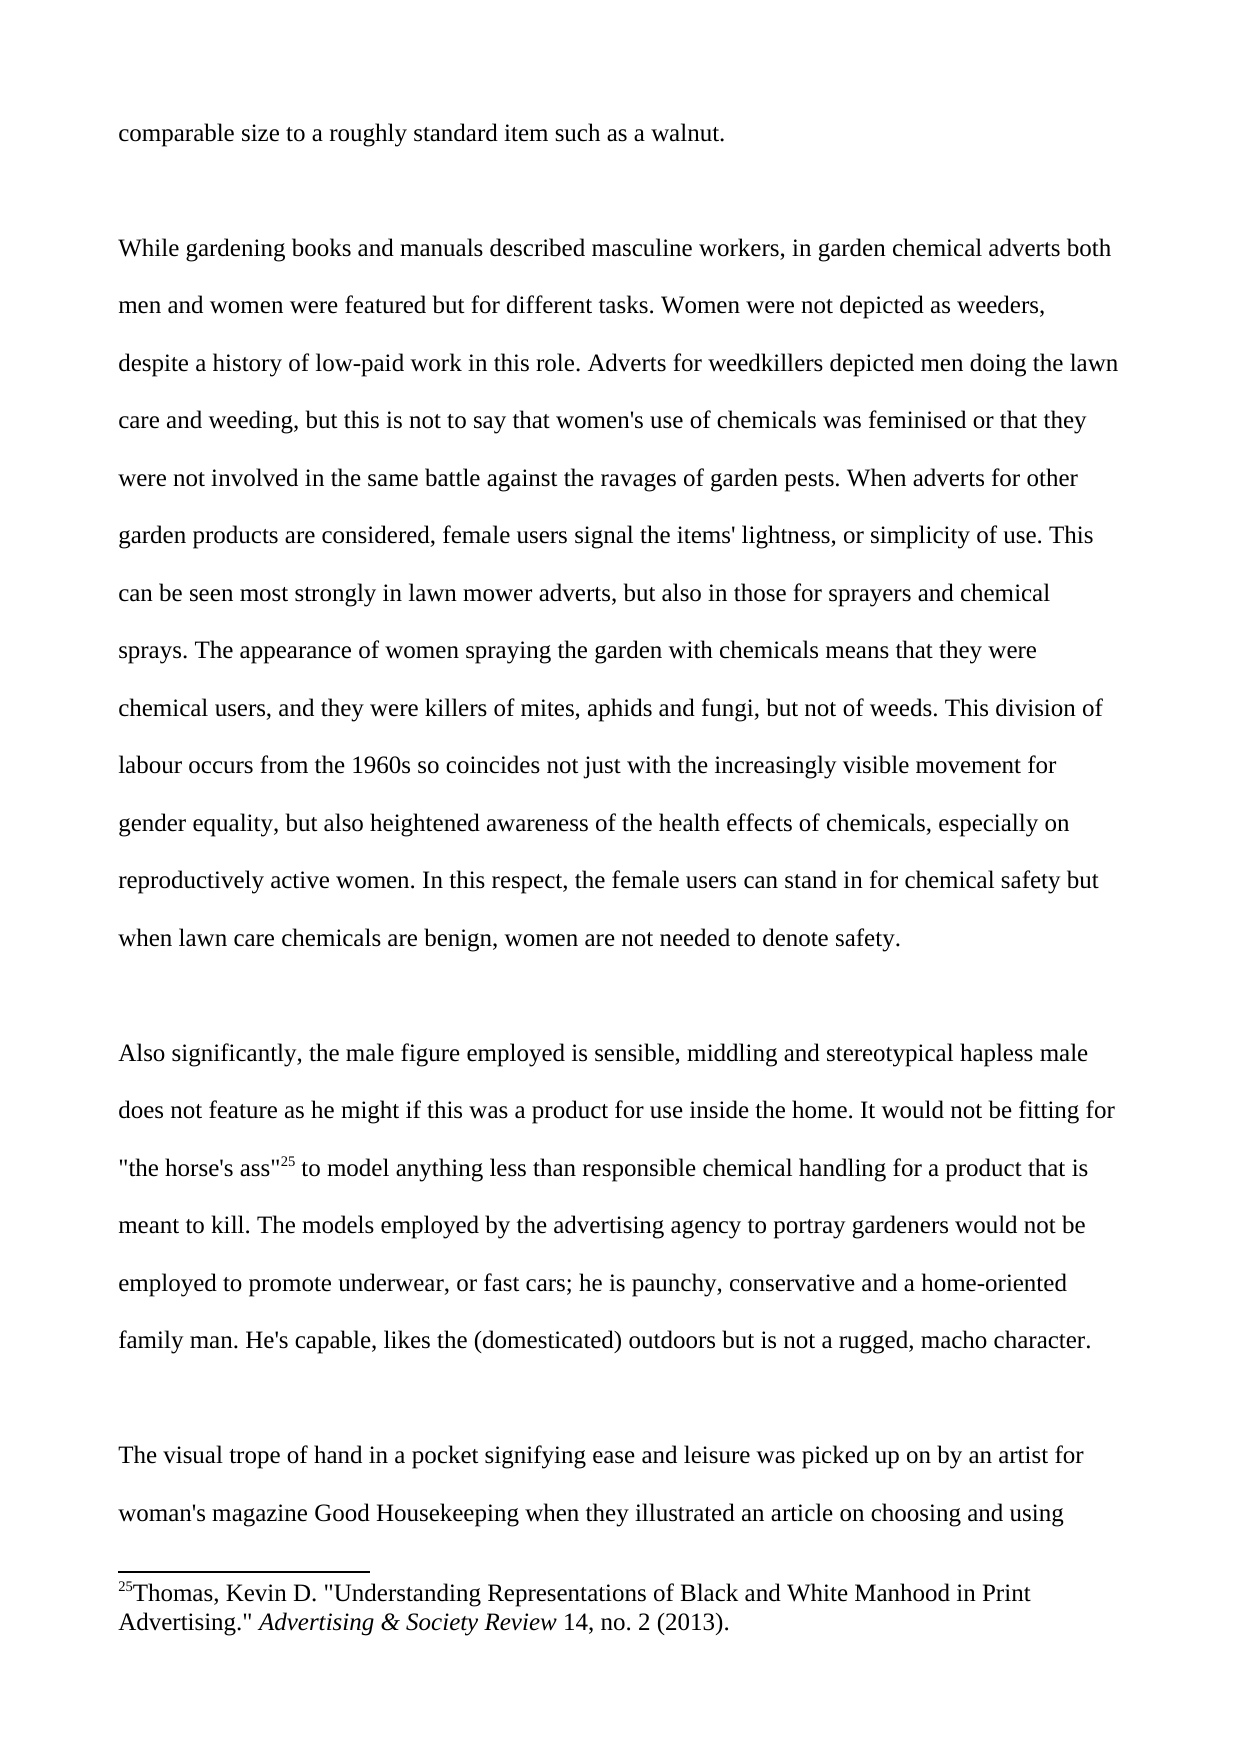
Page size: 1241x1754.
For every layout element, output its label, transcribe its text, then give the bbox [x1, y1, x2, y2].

text Also significantly, the male figure employed is sensible, middling and stereotypical hapless male does not feature as he might if this was a product for use inside the home. It would not be fitting for "the horse's ass" to model anything less than responsible chemical handling for a product that is meant to kill. The models employed by the advertising agency to portray gardeners would not be employed to promote underwear, or fast cars; he is paunchy, conservative and a home-oriented family man. He's capable, likes the (domesticated) outdoors but is not a rugged, macho character. [118, 1038, 1122, 1354]
text While gardening books and manuals described masculine workers, in garden chemical adverts both men and women were featured but for different tasks. Women were not depicted as weeders, despite a history of low-paid work in this role. Adverts for weedkillers depicted men doing the lawn care and weeding, but this is not to say that women's use of chemicals was feminised or that they were not involved in the same battle against the ravages of garden pests. When adverts for other garden products are considered, female users signal the items' lightness, or simplicity of use. This can be seen most strongly in lawn mower adverts, but also in those for sprayers and chemical sprays. The appearance of women spraying the garden with chemicals means that they were chemical users, and they were killers of mites, aphids and fungi, but not of weeds. This division of labour occurs from the 1960s so coincides not just with the increasingly visible movement for gender equality, but also heightened awareness of the health effects of chemicals, especially on reproductively active women. In this respect, the female users can stand in for chemical safety but when lawn care chemicals are benign, women are not needed to denote safety. [118, 233, 1122, 952]
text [118, 118, 1122, 147]
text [118, 1441, 1122, 1527]
